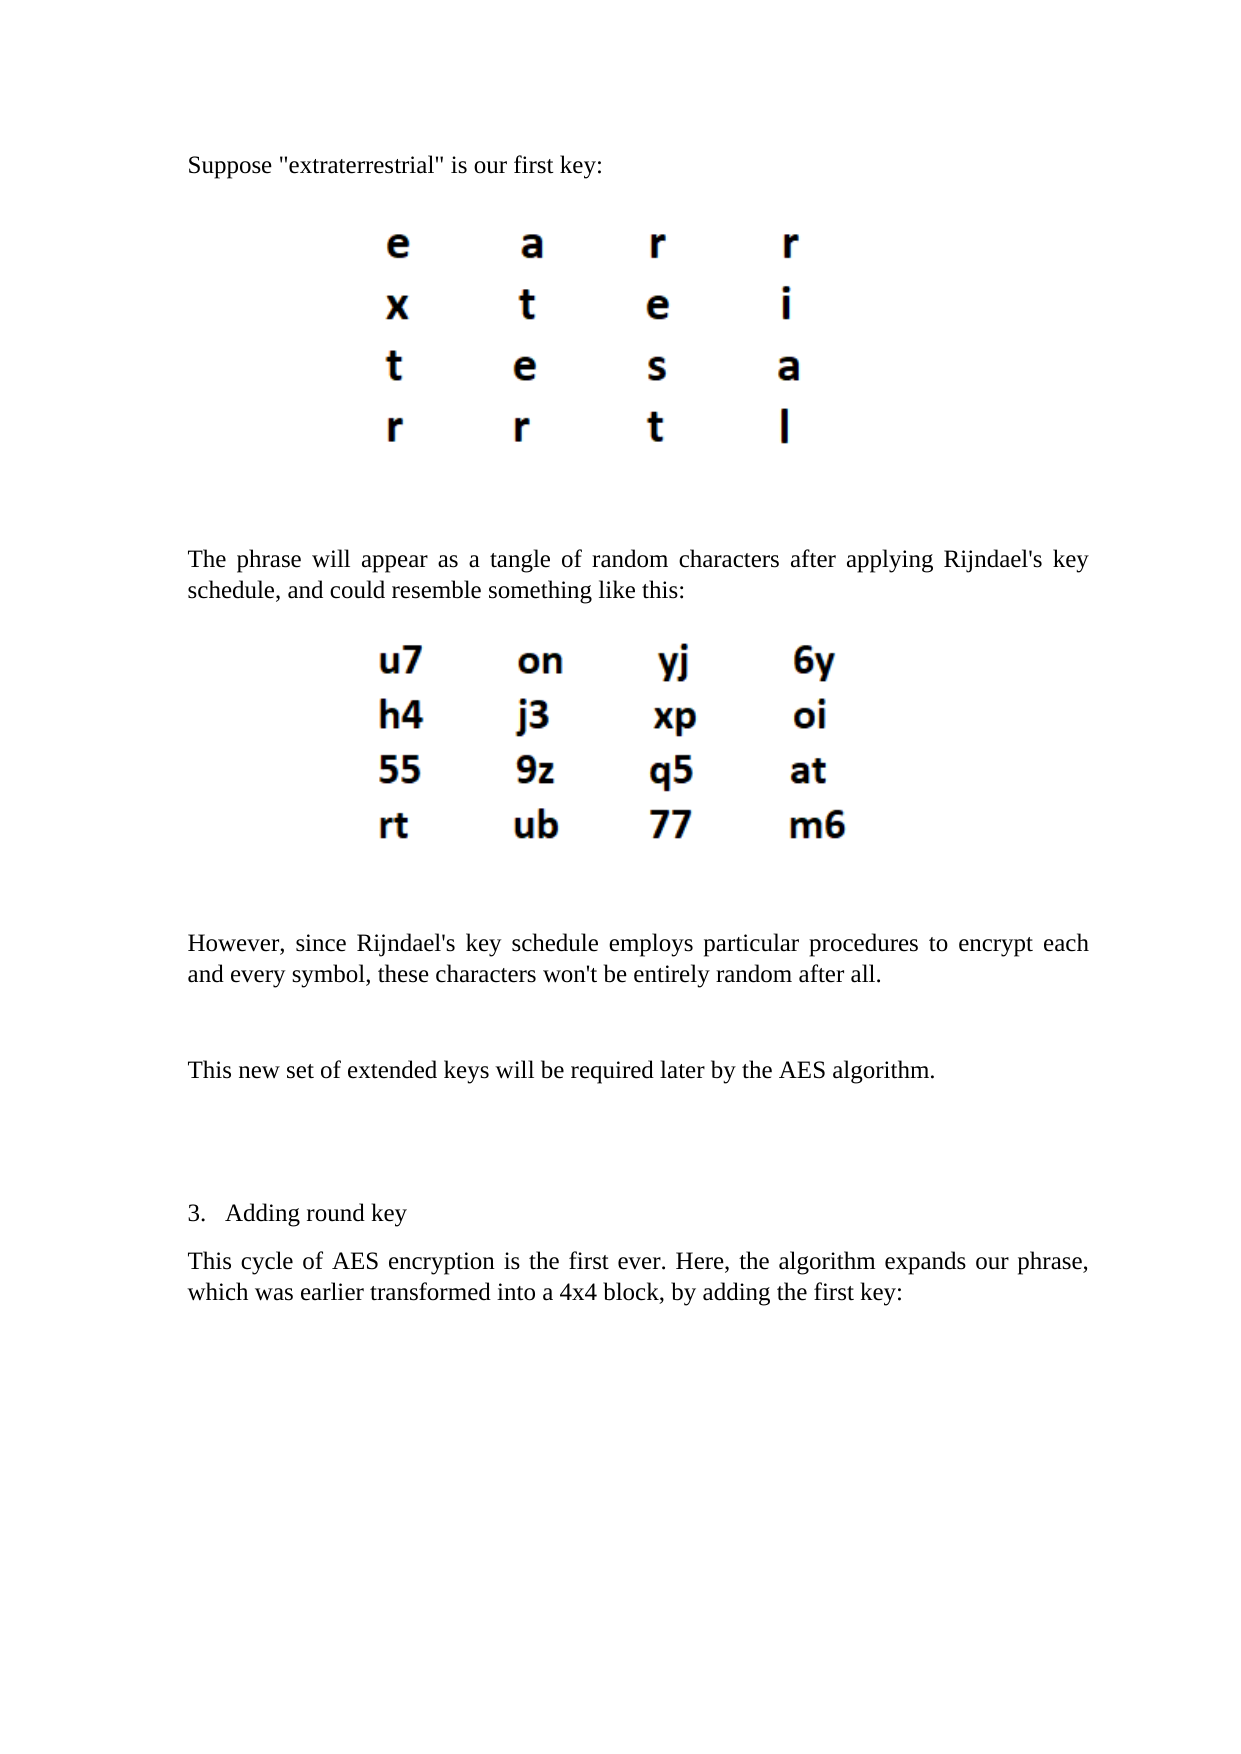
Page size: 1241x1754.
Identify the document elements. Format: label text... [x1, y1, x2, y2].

list Adding round key [187, 1198, 1090, 1227]
text This new set of extended keys will be required later by the AES algorithm. [187, 1055, 1090, 1084]
picture [375, 197, 849, 478]
text The phrase will appear as a tangle of random characters after applying Rijndael's key schedule, and could resemble something like this: [187, 544, 1090, 604]
text This cycle of AES encryption is the first ever. Here, the algorithm expands our phrase, which was earlier transformed into a 4x4 block, by adding the first key: [187, 1246, 1090, 1306]
text Suppose "extraterrestrial" is our first key: [187, 150, 1090, 179]
text However, since Rijndael's key schedule employs particular procedures to encrypt each and every symbol, these characters won't be entirely random after all. [187, 928, 1090, 988]
picture [375, 622, 864, 862]
